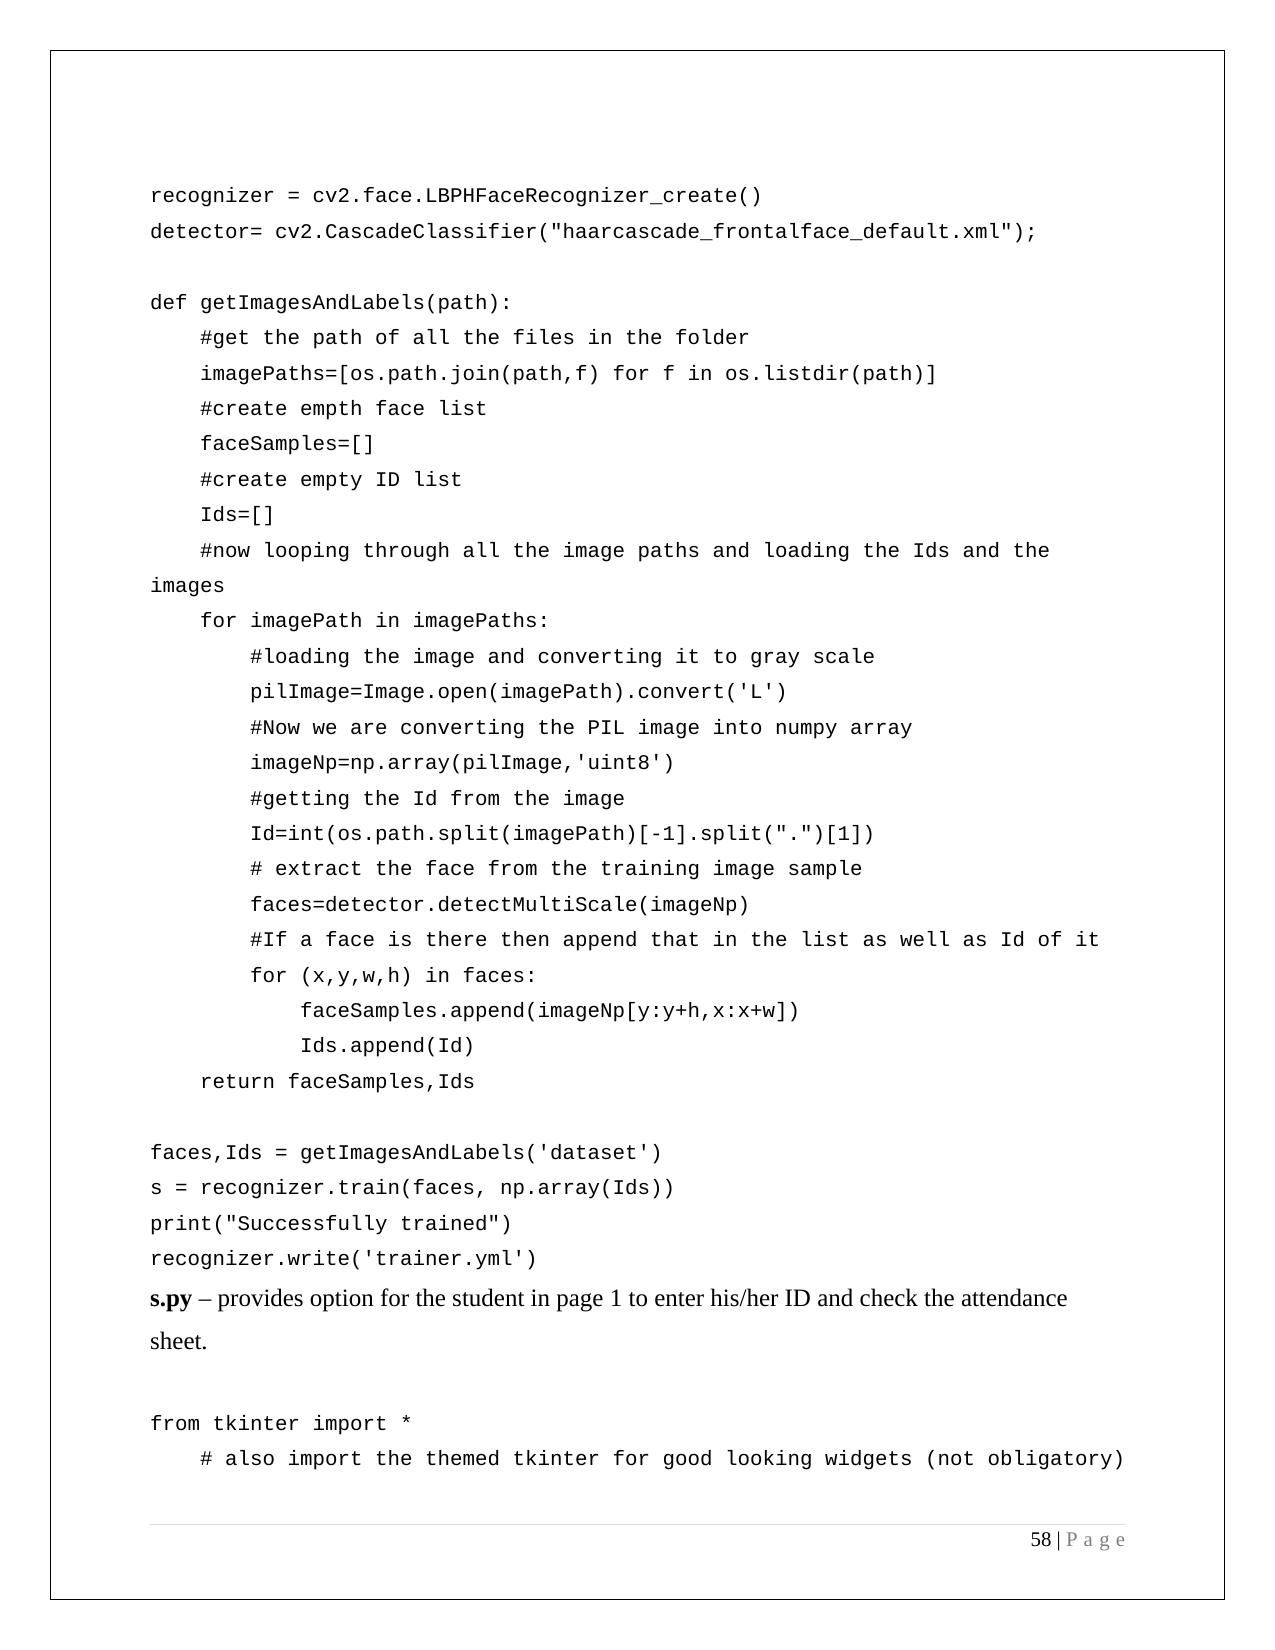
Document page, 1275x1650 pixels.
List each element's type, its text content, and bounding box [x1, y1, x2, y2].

text s.py – provides option for the student in page 1 to enter his/her ID and check the attendance sheet. [150, 1283, 1125, 1355]
text #Now we are converting the PIL image into numpy array [150, 717, 1125, 740]
text def getImagesAndLabels(path): [150, 292, 1125, 315]
text imageNp=np.array(pilImage,'uint8') [150, 752, 1125, 776]
text # also import the themed tkinter for good looking widgets (not obligatory) [150, 1448, 1125, 1472]
text print("Successfully trained") [150, 1212, 1125, 1236]
text Ids=[] [150, 504, 1125, 528]
text imagePaths=[os.path.join(path,f) for f in os.listdir(path)] [150, 362, 1125, 386]
text #getting the Id from the image [150, 787, 1125, 811]
text #now looping through all the image paths and loading the Ids and the images [150, 539, 1125, 599]
text faceSamples.append(imageNp[y:y+h,x:x+w]) [150, 1000, 1125, 1024]
text Ids.append(Id) [150, 1035, 1125, 1059]
text pilImage=Image.open(imagePath).convert('L') [150, 681, 1125, 705]
text #loading the image and converting it to gray scale [150, 646, 1125, 669]
text s = recognizer.train(faces, np.array(Ids)) [150, 1177, 1125, 1201]
text #create empty ID list [150, 469, 1125, 492]
text #get the path of all the files in the folder [150, 327, 1125, 351]
text faceSamples=[] [150, 433, 1125, 457]
text recognizer.write('trainer.yml') [150, 1248, 1125, 1272]
text # extract the face from the training image sample [150, 858, 1125, 882]
text #create empth face list [150, 398, 1125, 422]
text from tkinter import * [150, 1413, 1125, 1436]
text Id=int(os.path.split(imagePath)[-1].split(".")[1]) [150, 823, 1125, 847]
text recognizer = cv2.face.LBPHFaceRecognizer_create() [150, 185, 1125, 209]
text faces=detector.detectMultiScale(imageNp) [150, 894, 1125, 917]
text #If a face is there then append that in the list as well as Id of it [150, 929, 1125, 953]
text faces,Ids = getImagesAndLabels('dataset') [150, 1142, 1125, 1165]
text for (x,y,w,h) in faces: [150, 964, 1125, 988]
text detector= cv2.CascadeClassifier("haarcascade_frontalface_default.xml"); [150, 221, 1125, 244]
text for imagePath in imagePaths: [150, 610, 1125, 634]
text return faceSamples,Ids [150, 1071, 1125, 1094]
